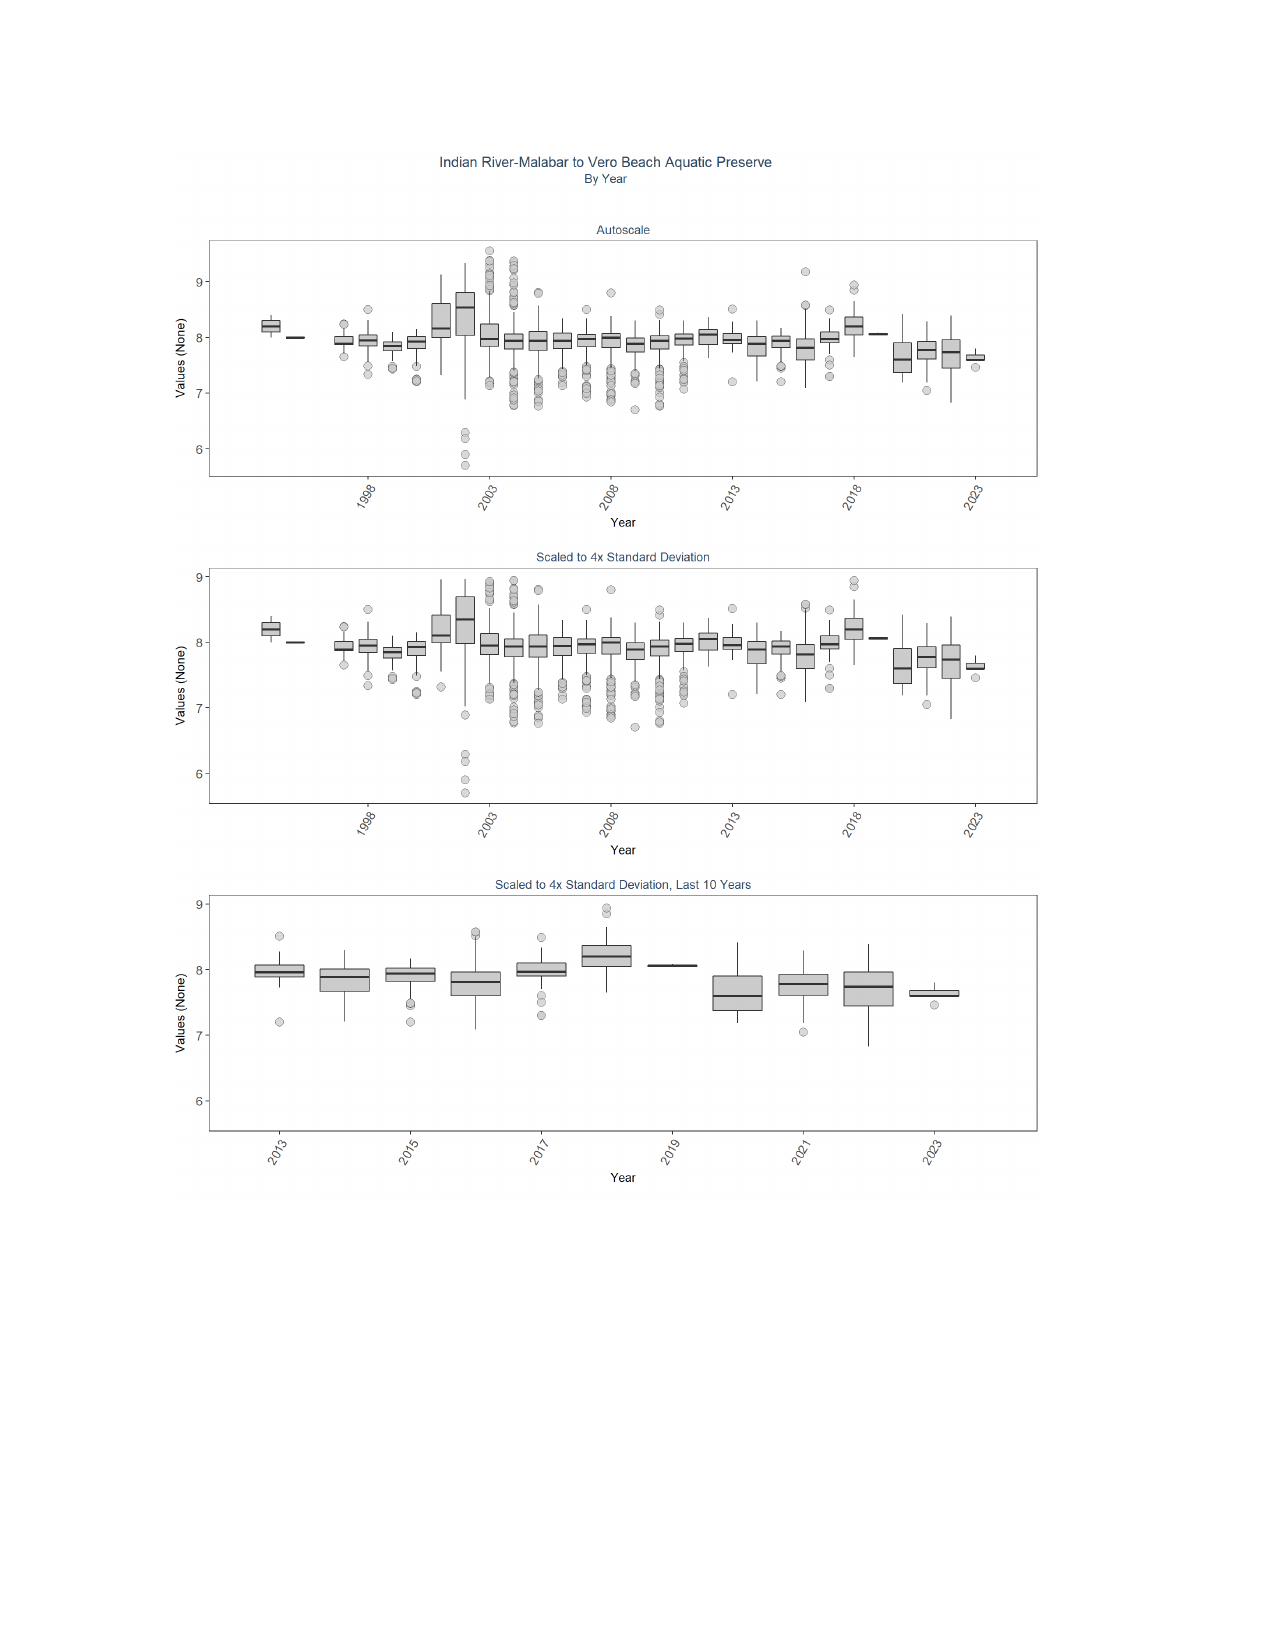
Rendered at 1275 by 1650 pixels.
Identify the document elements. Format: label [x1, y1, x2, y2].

picture [168, 150, 1044, 1200]
